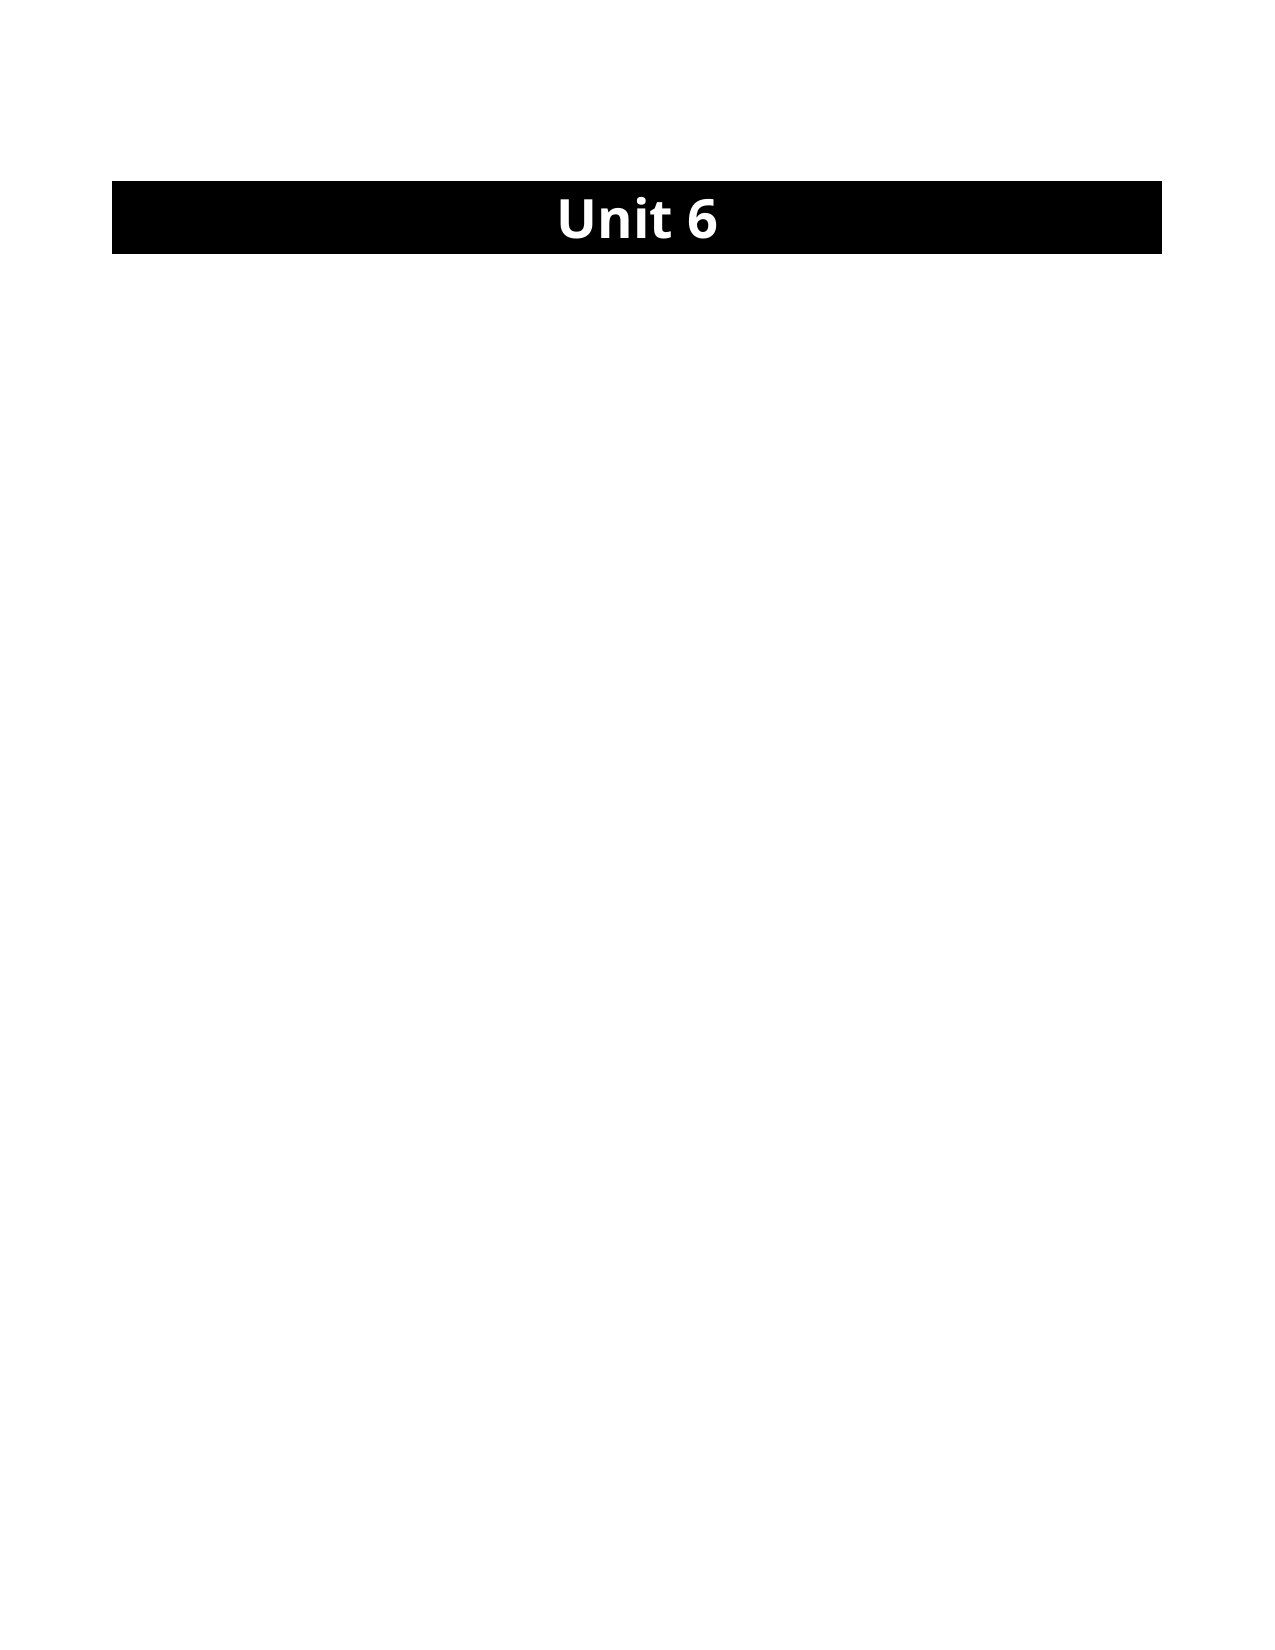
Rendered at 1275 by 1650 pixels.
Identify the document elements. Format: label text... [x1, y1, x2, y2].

subtitle Unit 6 [112, 181, 1162, 254]
